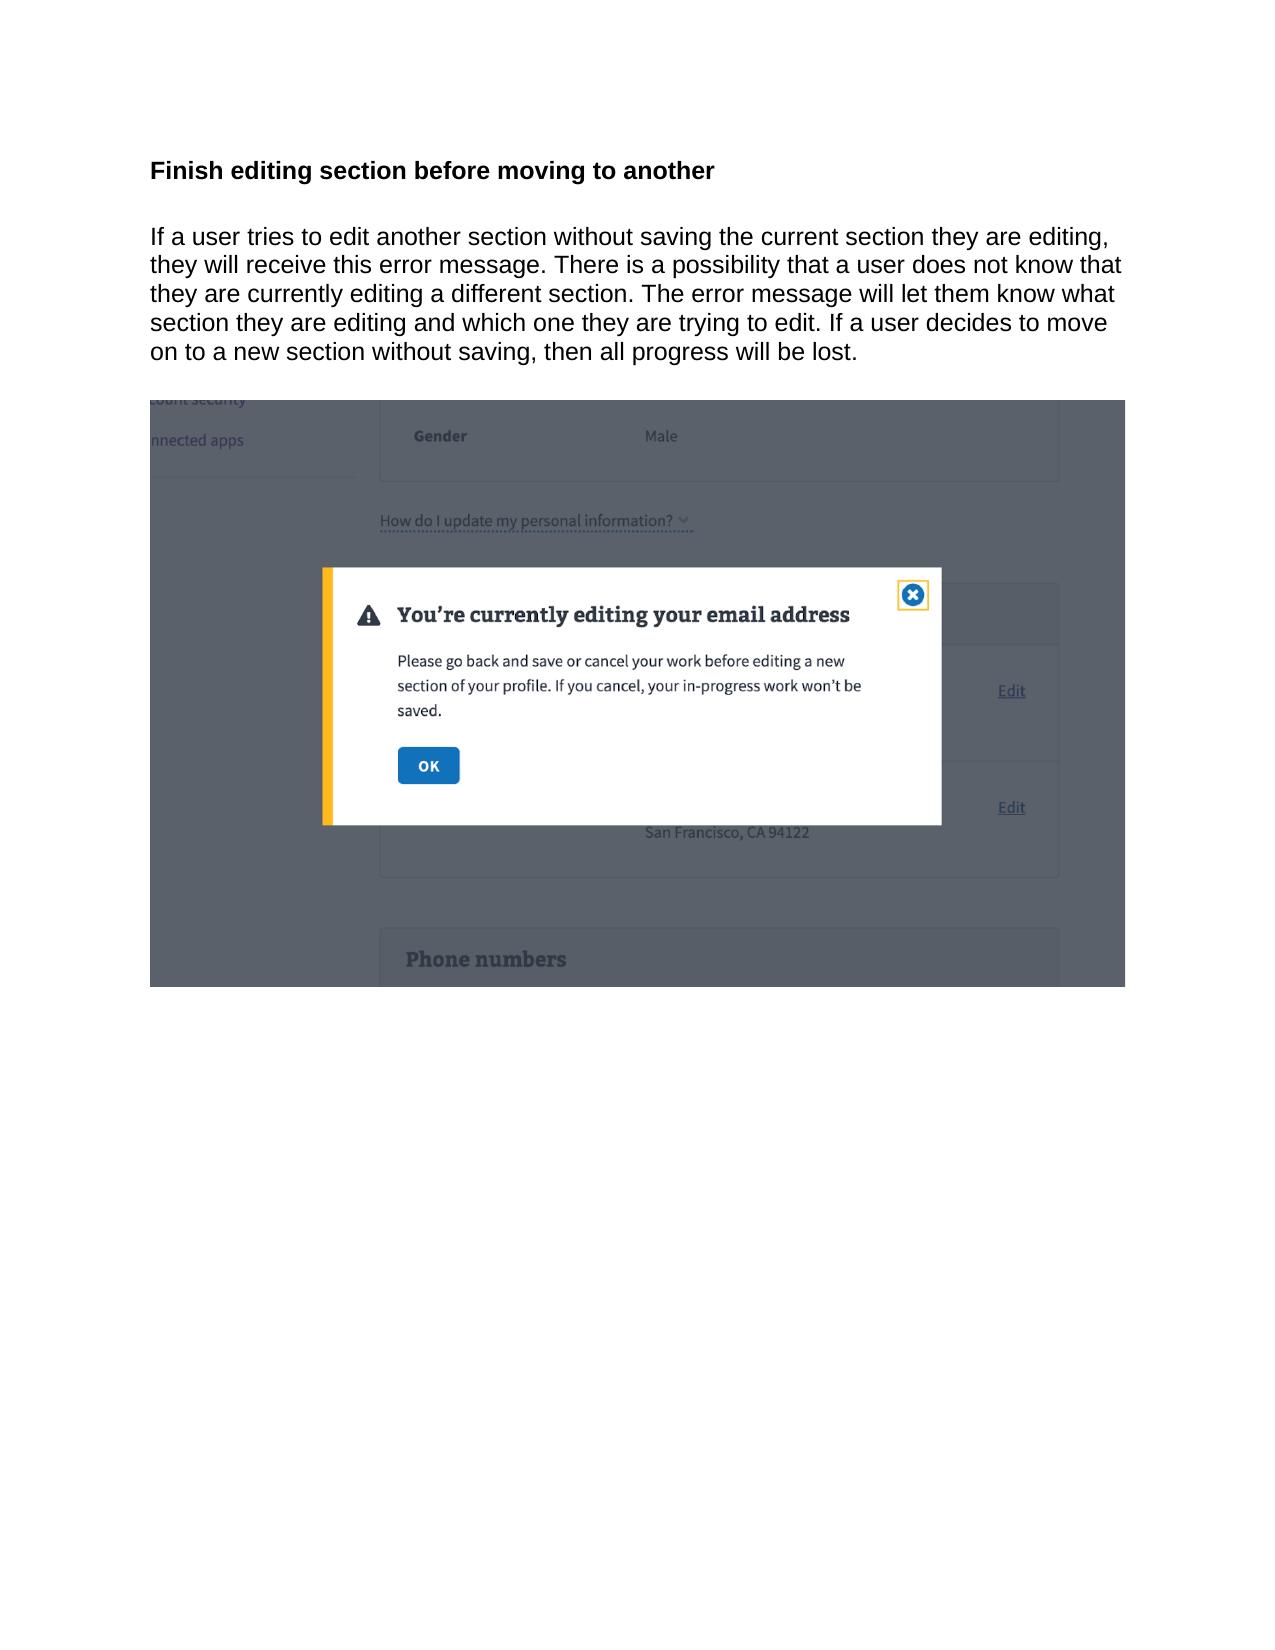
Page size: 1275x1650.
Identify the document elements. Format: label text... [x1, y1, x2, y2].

picture [150, 400, 1125, 987]
text Finish editing section before moving to another [150, 156, 1125, 216]
text If a user tries to edit another section without saving the current section they are editing, they will receive this error message. There is a possibility that a user does not know that they are currently editing a different section. The error message will let them know what section they are editing and which one they are trying to edit. If a user decides to move on to a new section without saving, then all progress will be lost. [150, 222, 1125, 366]
